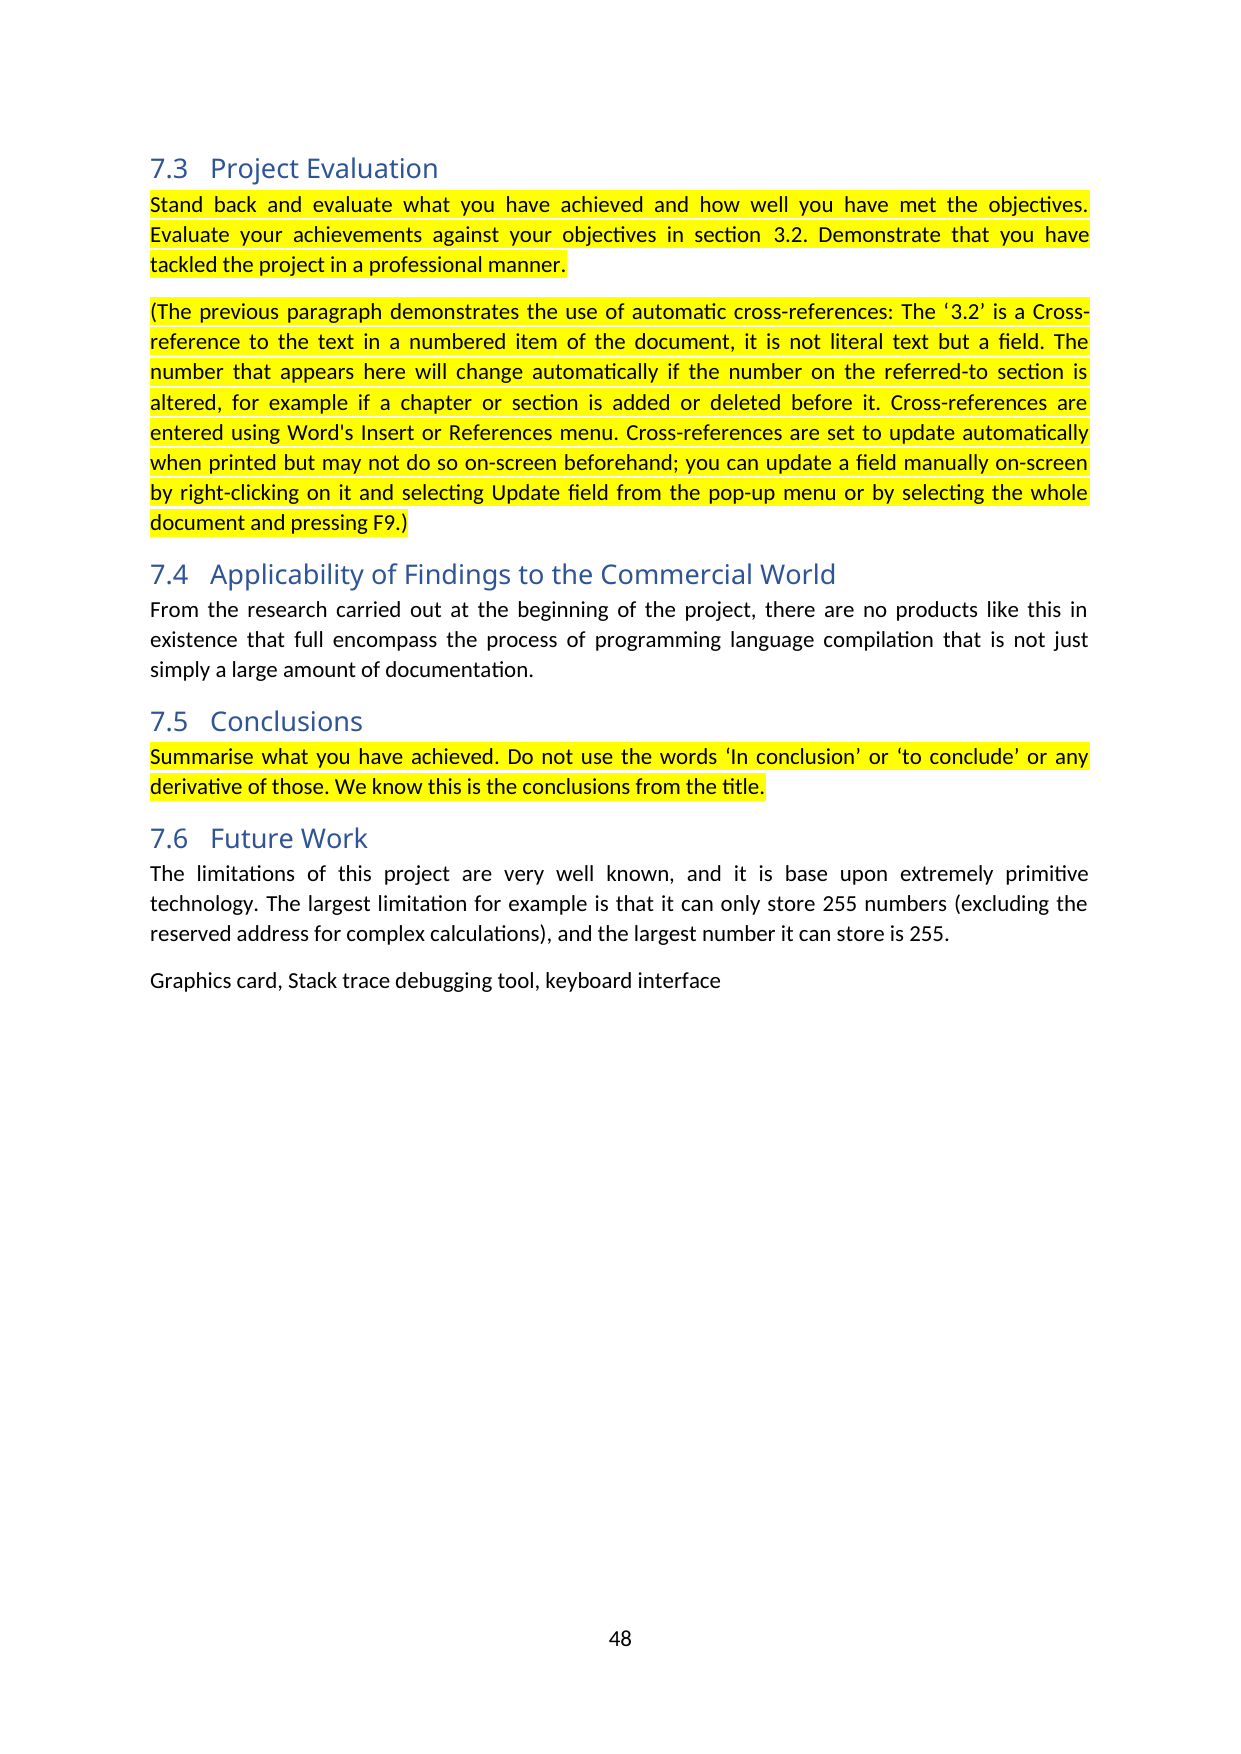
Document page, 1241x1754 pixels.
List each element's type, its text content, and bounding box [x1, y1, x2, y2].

text Stand back and evaluate what you have achieved and how well you have met the objectives. Evaluate your achievements against your objectives in section 3.2. Demonstrate that you have tackled the project in a professional manner. [150, 248, 1090, 278]
text Summarise what you have achieved. Do not use the words ‘In conclusion’ or ‘to conclude’ or any derivative of those. We know this is the conclusions from the title. [150, 770, 1090, 801]
subtitle Conclusions [150, 702, 1090, 739]
subtitle Applicability of Findings to the Commercial World [150, 555, 1090, 592]
text The limitations of this project are very well known, and it is base upon extremely primitive technology. The largest limitation for example is that it can only store 255 numbers (excluding the reserved address for complex calculations), and the largest number it can store is 255. [150, 859, 1090, 948]
subtitle Future Work [150, 819, 1090, 856]
text From the research carried out at the beginning of the project, there are no products like this in existence that full encompass the process of programming language compilation that is not just simply a large amount of documentation. [150, 595, 1090, 684]
subtitle Project Evaluation [150, 150, 1090, 187]
text Graphics card, Stack trace debugging tool, keyboard interface [150, 966, 1090, 994]
